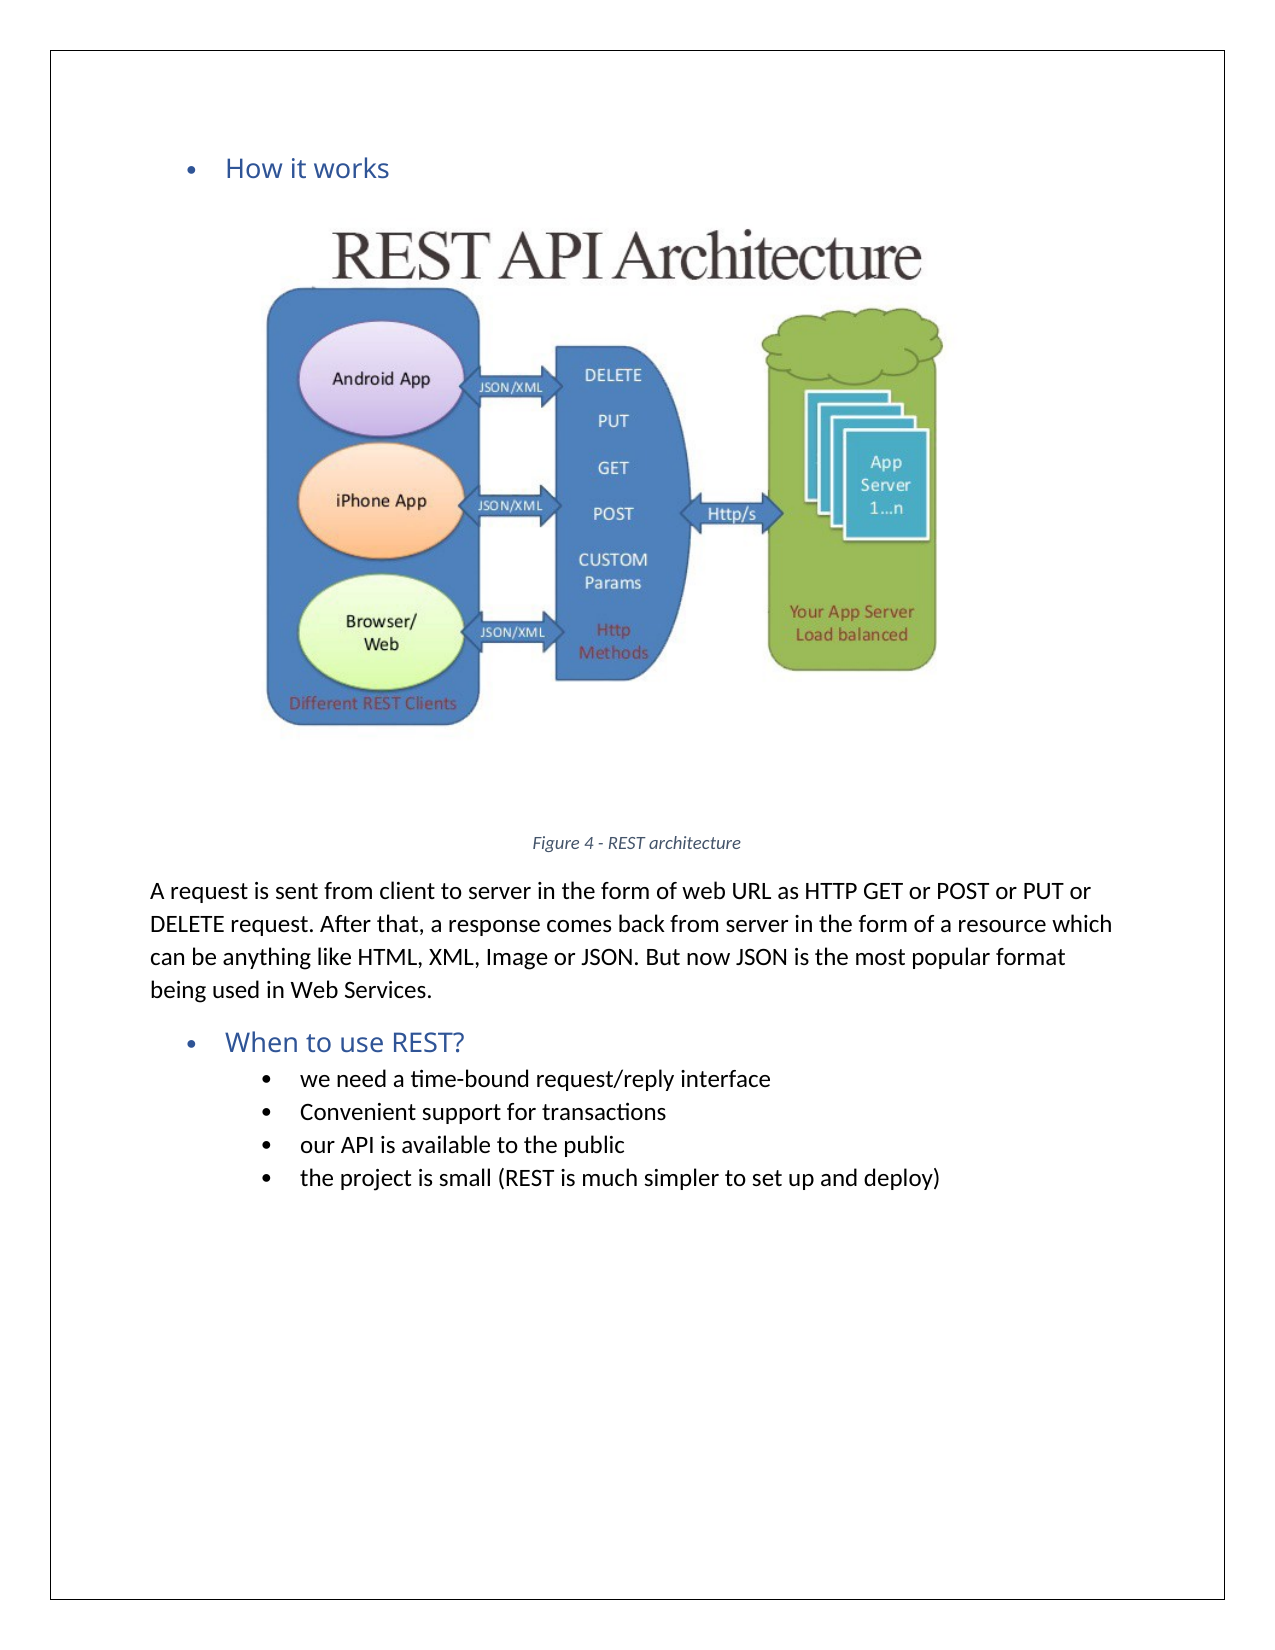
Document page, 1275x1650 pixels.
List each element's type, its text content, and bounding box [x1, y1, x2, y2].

subtitle When to use REST? [187, 1023, 1125, 1060]
list Convenient support for transactions [262, 1096, 1125, 1127]
text A request is sent from client to server in the form of web URL as HTTP GET or POST or PUT or DELETE request. After that, a response comes back from server in the form of a resource which can be anything like HTML, XML, Image or JSON. But now JSON is the most popular format being used in Web Services. [150, 875, 1125, 1004]
subtitle How it works [187, 150, 1125, 187]
list our API is available to the public [262, 1129, 1125, 1159]
list we need a time-bound request/reply interface [262, 1063, 1125, 1094]
list the project is small (REST is much simpler to set up and deploy) [262, 1162, 1125, 1192]
picture [242, 200, 1030, 777]
